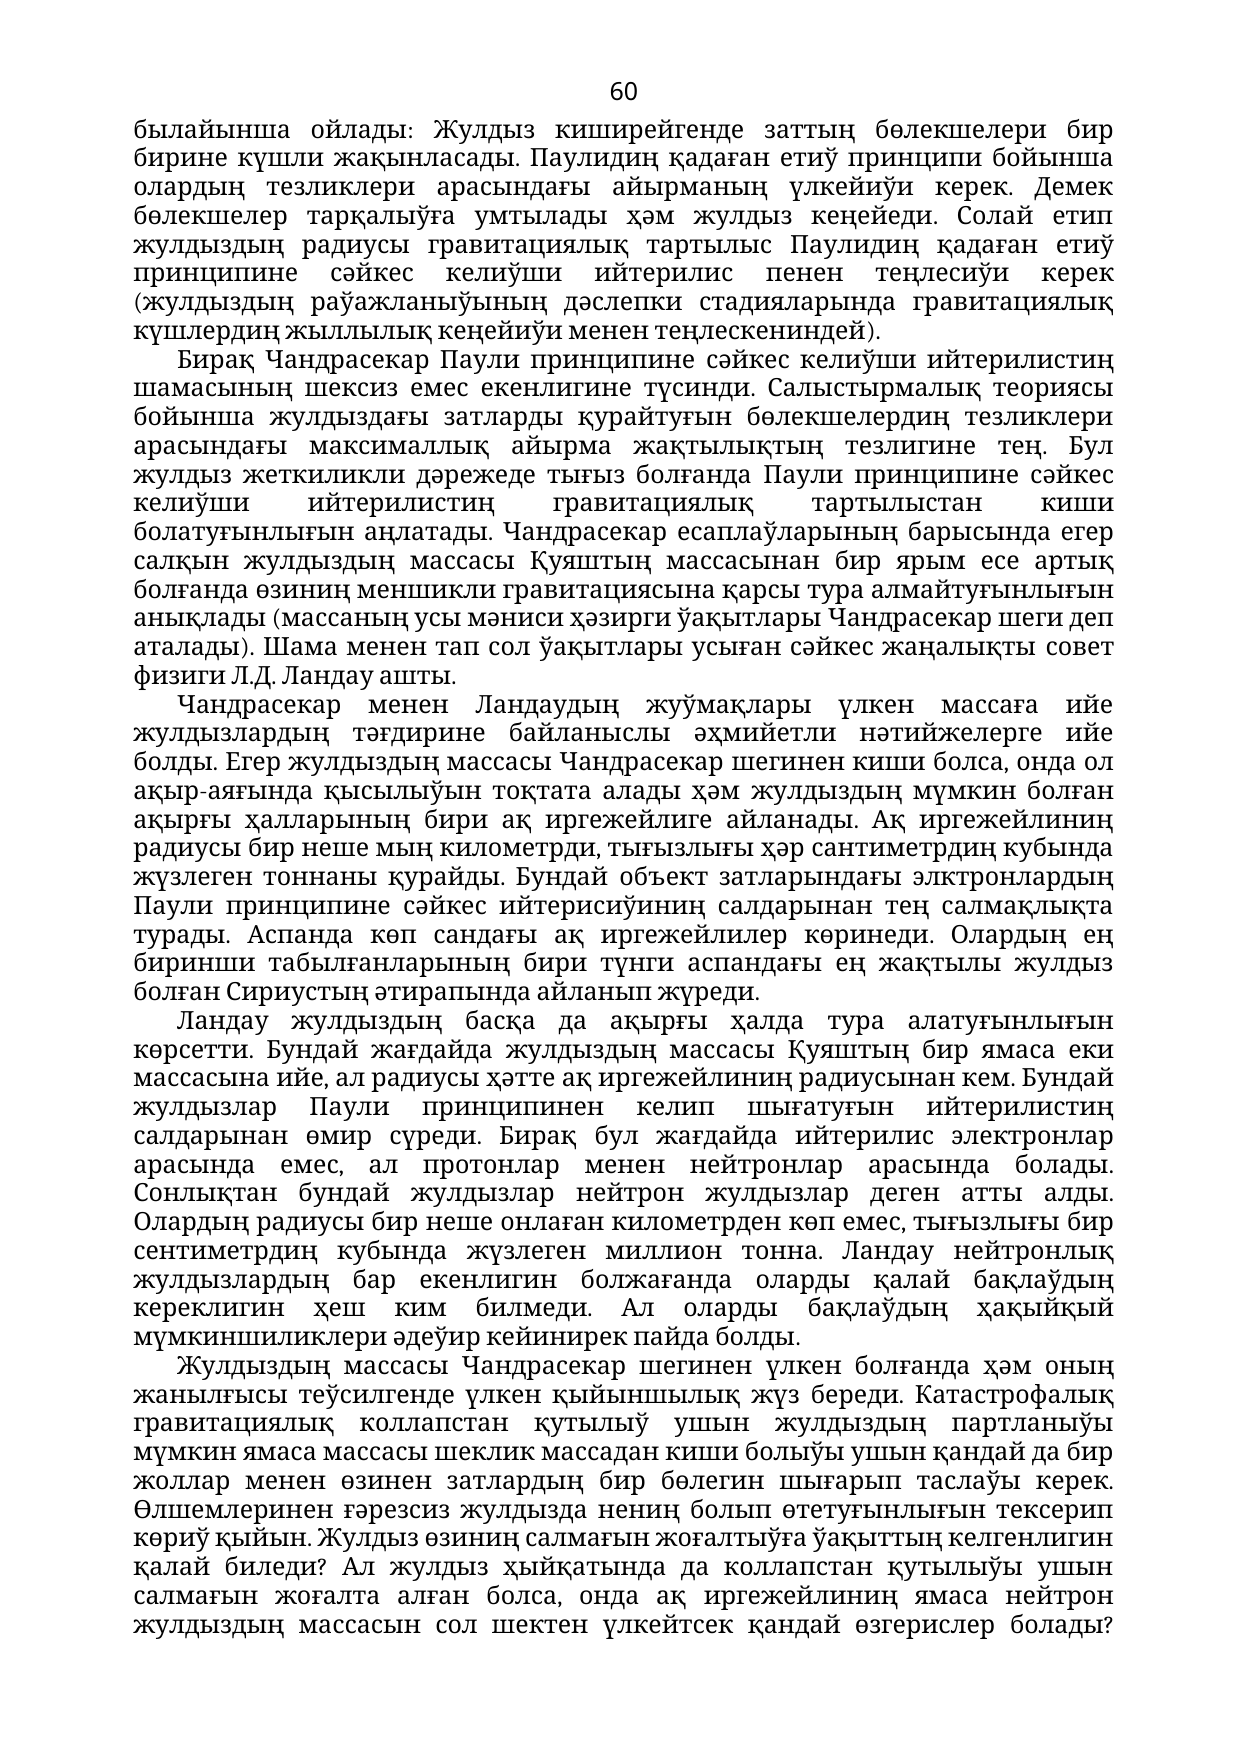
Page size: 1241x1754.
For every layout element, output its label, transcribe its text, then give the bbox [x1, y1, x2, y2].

text Чандрасекар менен Ландаудың жуўмақлары үлкен массаға ийе жулдызлардың тәғдирине байланыслы әҳмийетли нәтийжелерге ийе болды. Егер жулдыздың массасы Чандрасекар шегинен киши болса, онда ол ақыр-аяғында қысылыўын тоқтата алады ҳәм жулдыздың мүмкин болған ақырғы ҳалларының бири ақ иргежейлиге айланады. Ақ иргежейлиниң радиусы бир неше мың километрди, тығызлығы ҳәр сантиметрдиң кубында жүзлеген тоннаны қурайды. Бундай объект затларындағы элктронлардың Паули принципине сәйкес ийтерисиўиниң салдарынан тең салмақлықта турады. Аспанда көп сандағы ақ иргежейлилер көринеди. Олардың ең биринши табылғанларының бири түнги аспандағы ең жақтылы жулдыз болған Сириустың әтирапында айланып жүреди. [133, 691, 1114, 1007]
text Бирақ Чандрасекар Паули принципине сәйкес келиўши ийтерилистиң шамасының шексиз емес екенлигине түсинди. Салыстырмалық теориясы бойынша жулдыздағы затларды қурайтуғын бөлекшелердиң тезликлери арасындағы максималлық айырма жақтылықтың тезлигине тең. Бул жулдыз жеткиликли дәрежеде тығыз болғанда Паули принципине сәйкес келиўши ийтерилистиң гравитациялық тартылыстан киши болатуғынлығын аңлатады. Чандрасекар есаплаўларының барысында егер салқын жулдыздың массасы Қуяштың массасынан бир ярым есе артық болғанда өзиниң меншикли гравитациясына қарсы тура алмайтуғынлығын анықлады (массаның усы мәниси ҳәзирги ўақытлары Чандрасекар шеги деп аталады). Шама менен тап сол ўақытлары усыған сәйкес жаңалықты совет физиги Л.Д. Ландау ашты. [133, 346, 1114, 691]
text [133, 116, 1114, 346]
text Ландау жулдыздың басқа да ақырғы ҳалда тура алатуғынлығын көрсетти. Бундай жағдайда жулдыздың массасы Қуяштың бир ямаса еки массасына ийе, ал радиусы ҳәтте ақ иргежейлиниң радиусынан кем. Бундай жулдызлар Паули принципинен келип шығатуғын ийтерилистиң салдарынан өмир сүреди. Бирақ бул жағдайда ийтерилис электронлар арасында емес, ал протонлар менен нейтронлар арасында болады. Сонлықтан бундай жулдызлар нейтрон жулдызлар деген атты алды. Олардың радиусы бир неше онлаған километрден көп емес, тығызлығы бир сентиметрдиң кубында жүзлеген миллион тонна. Ландау нейтронлық жулдызлардың бар екенлигин болжағанда оларды қалай бақлаўдың кереклигин ҳеш ким билмеди. Ал оларды бақлаўдың ҳақыйқый мүмкиншиликлери әдеўир кейинирек пайда болды. [133, 1007, 1114, 1352]
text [133, 1352, 1114, 1639]
